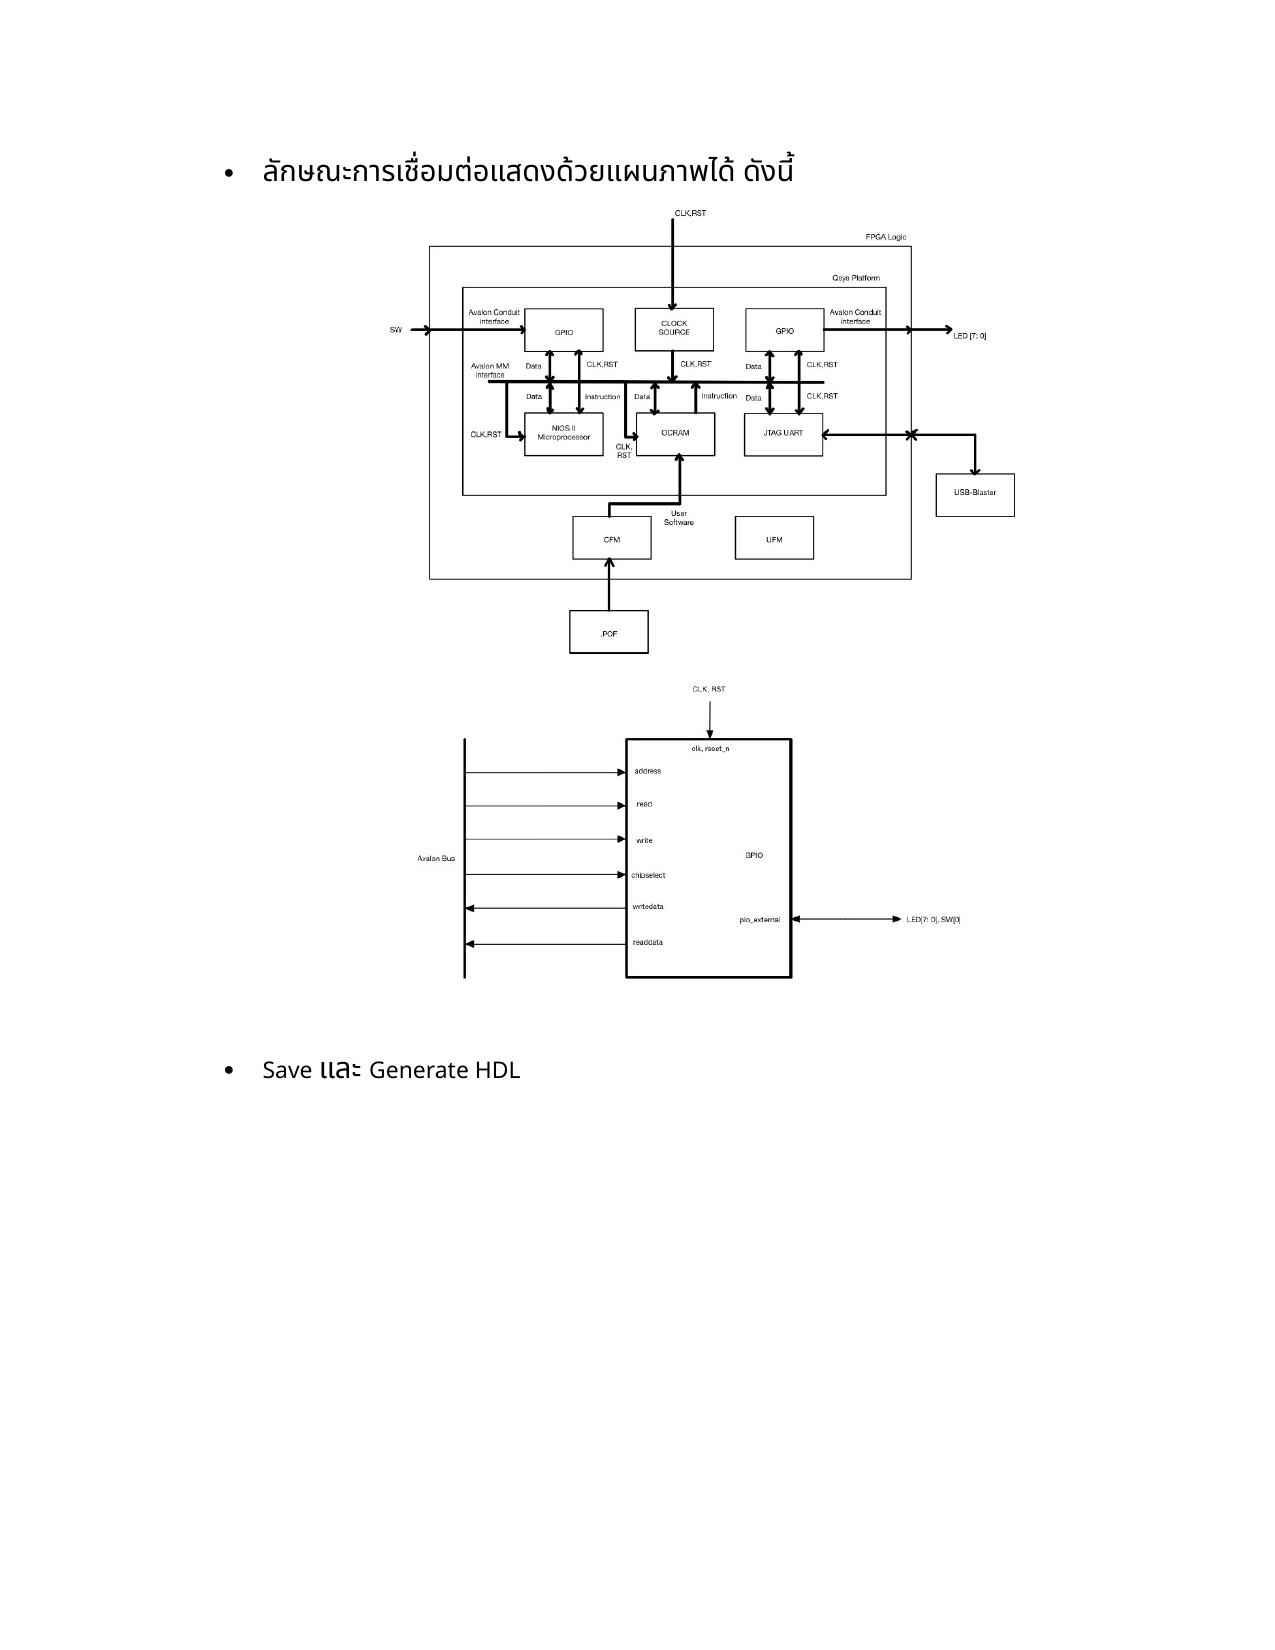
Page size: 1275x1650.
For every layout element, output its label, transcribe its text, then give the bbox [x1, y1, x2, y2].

list Save และ Generate HDL [225, 1048, 1125, 1092]
picture [409, 668, 979, 1012]
picture [363, 197, 1025, 667]
list ลักษณะการเชื่อมต่อแสดงด้วยแผนภาพได้ ดังนี้ [225, 150, 1125, 194]
